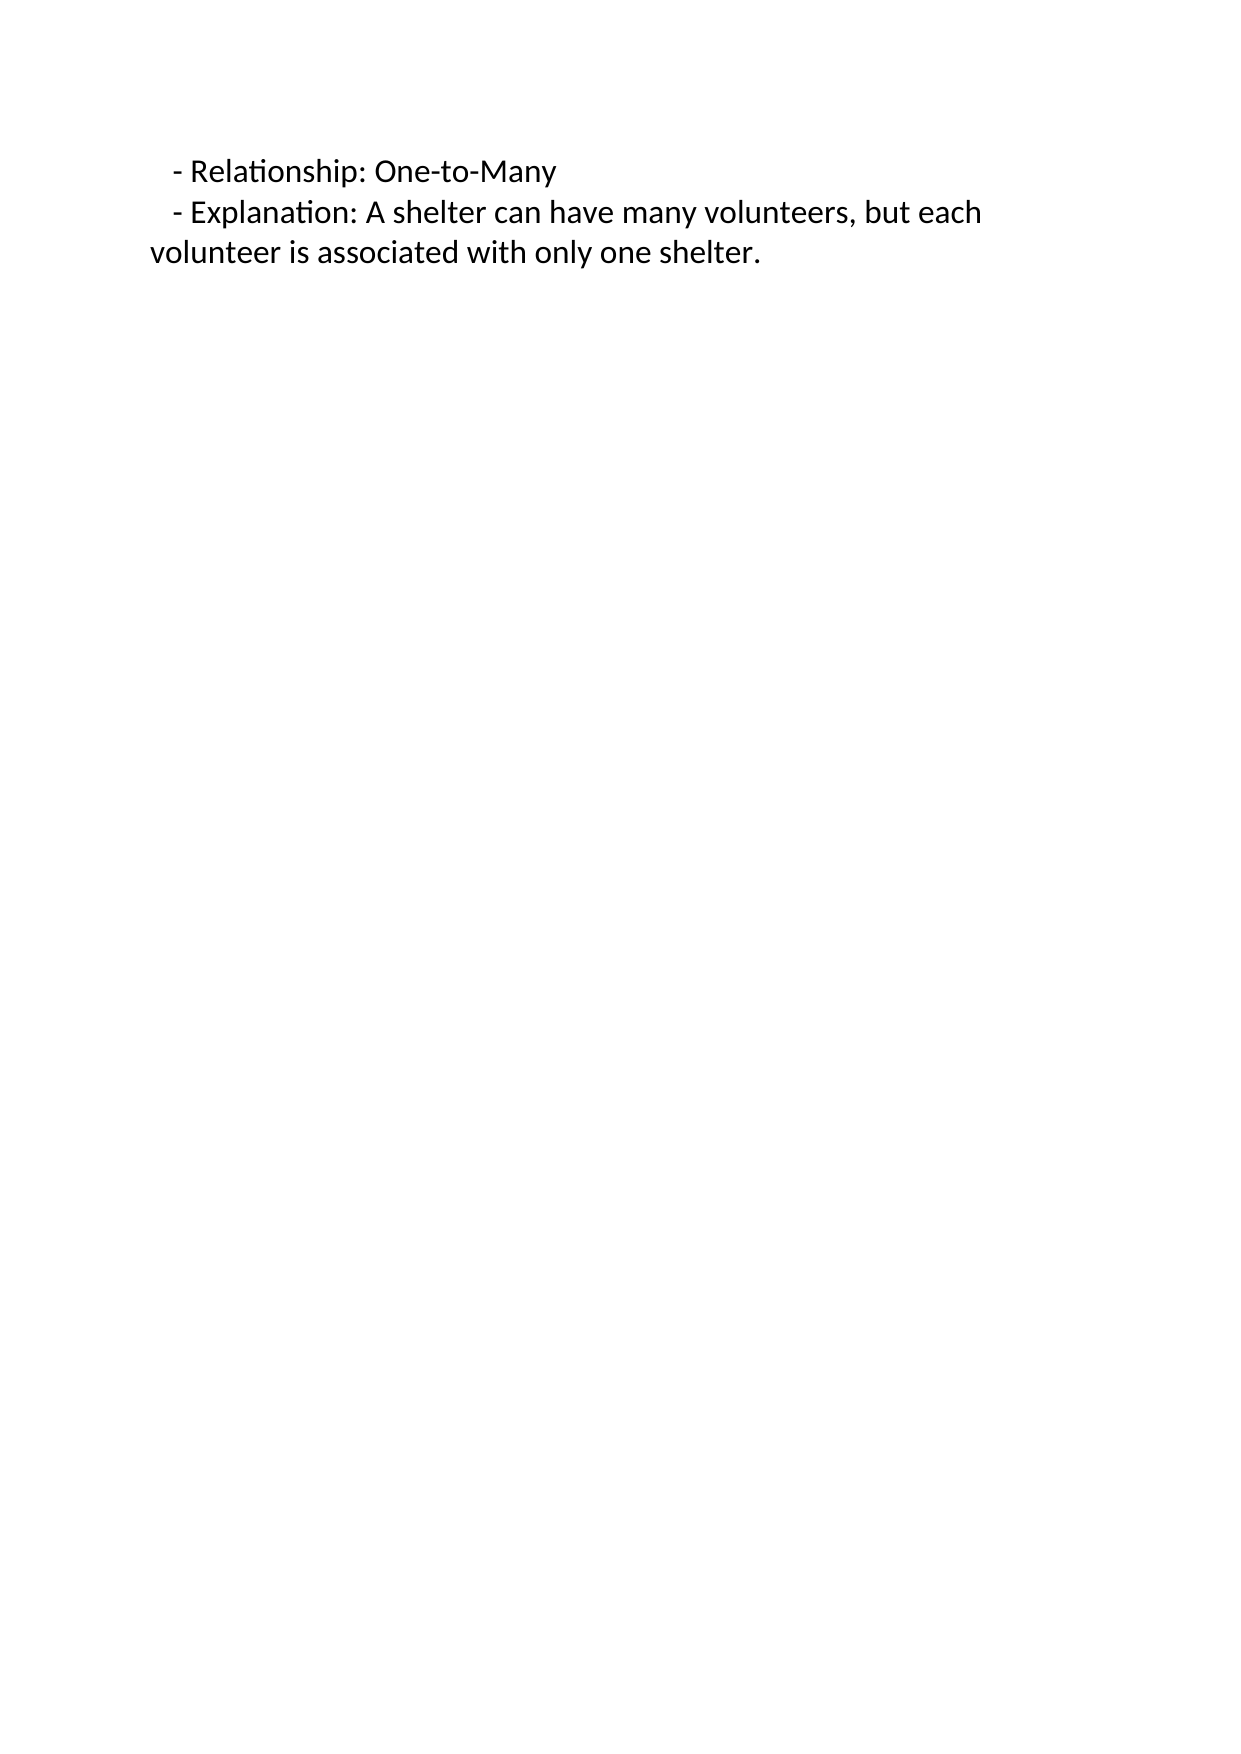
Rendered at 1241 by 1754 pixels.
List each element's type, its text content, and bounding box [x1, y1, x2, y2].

text - Relationship: One-to-Many [150, 150, 1090, 191]
text - Explanation: A shelter can have many volunteers, but each volunteer is associated with only one shelter. [150, 191, 1090, 272]
